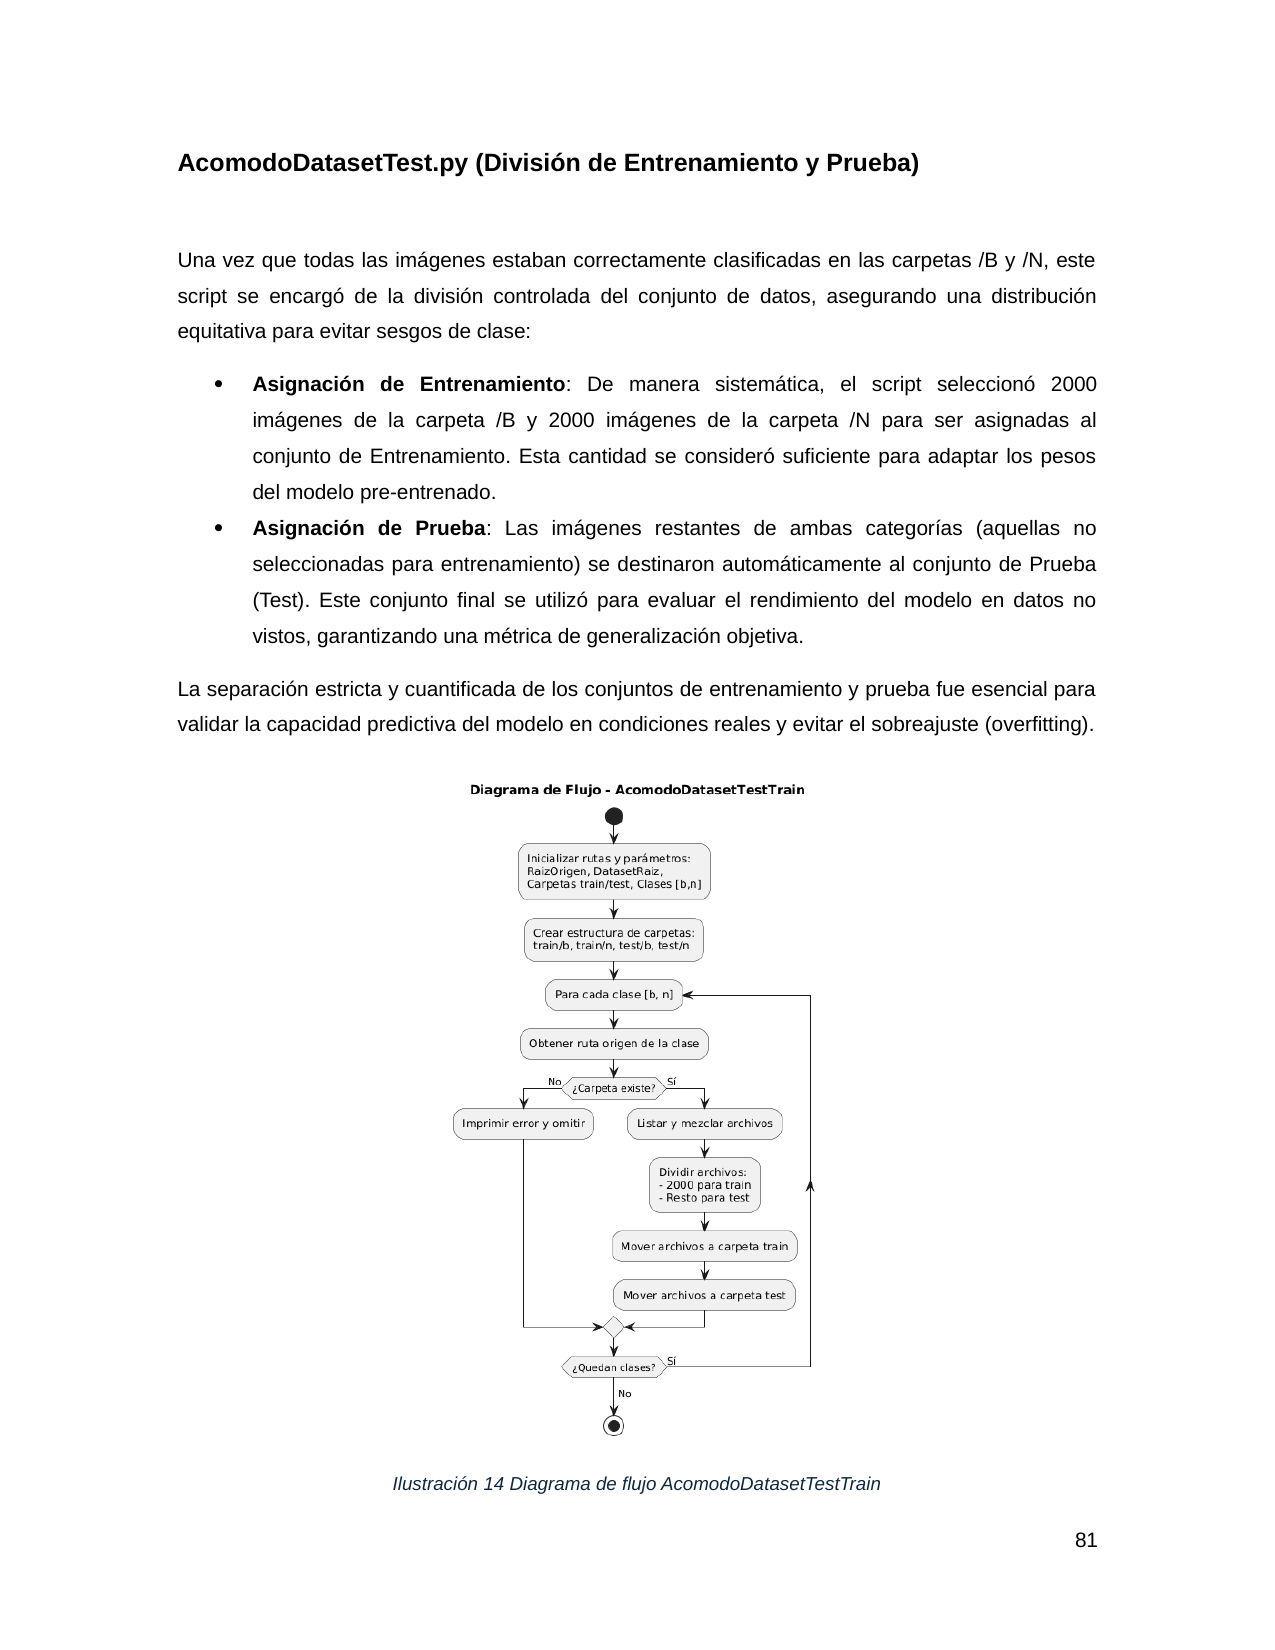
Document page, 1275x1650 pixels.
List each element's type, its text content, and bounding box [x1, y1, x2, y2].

subtitle AcomodoDatasetTest.py (División de Entrenamiento y Prueba) [177, 148, 1098, 176]
list Asignación de Prueba: Las imágenes restantes de ambas categorías (aquellas no seleccionadas para entrenamiento) se destinaron automáticamente al conjunto de Prueba (Test). Este conjunto final se utilizó para evaluar el rendimiento del modelo en datos no vistos, garantizando una métrica de generalización objetiva. [215, 516, 1098, 648]
list Asignación de Entrenamiento: De manera sistemática, el script seleccionó 2000 imágenes de la carpeta /B y 2000 imágenes de la carpeta /N para ser asignadas al conjunto de Entrenamiento. Esta cantidad se consideró suficiente para adaptar los pesos del modelo pre-entrenado. [215, 372, 1098, 504]
text La separación estricta y cuantificada de los conjuntos de entrenamiento y prueba fue esencial para validar la capacidad predictiva del modelo en condiciones reales y evitar el sobreajuste (overfitting). [177, 676, 1098, 736]
picture [443, 765, 832, 1444]
text Una vez que todas las imágenes estaban correctamente clasificadas en las carpetas /B y /N, este script se encargó de la división controlada del conjunto de datos, asegurando una distribución equitativa para evitar sesgos de clase: [177, 247, 1098, 343]
text Ilustración Diagrama de flujo AcomodoDatasetTestTrain [177, 1473, 1098, 1494]
